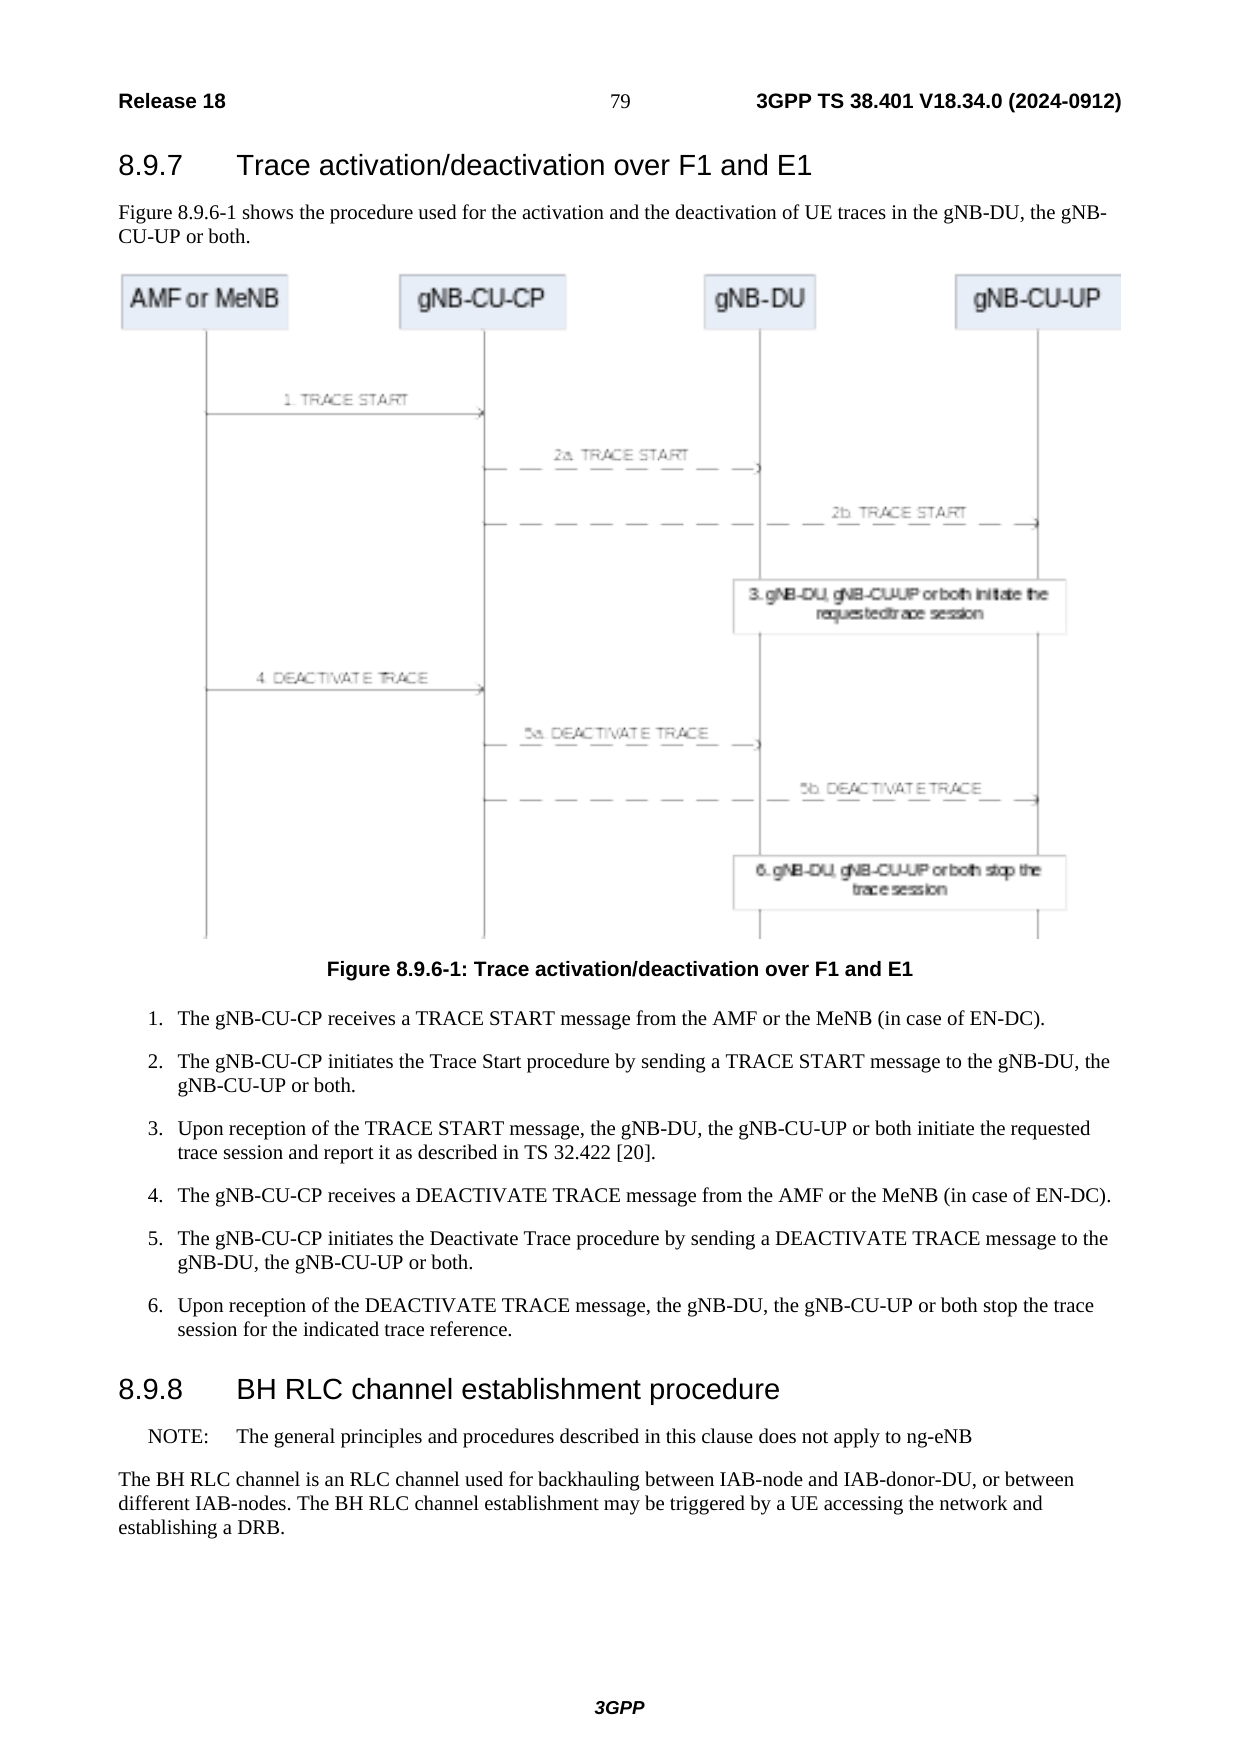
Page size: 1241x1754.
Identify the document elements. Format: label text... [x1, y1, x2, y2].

text The BH RLC channel is an RLC channel used for backhauling between IAB-node and IAB-donor-DU, or between different IAB-nodes. The BH RLC channel establishment may be triggered by a UE accessing the network and establishing a DRB. [118, 1467, 1122, 1539]
text 6. Upon reception of the DEACTIVATE TRACE message, the gNB-DU, the gNB-CU-UP or both stop the trace session for the indicated trace reference. [148, 1292, 1122, 1341]
text 5. The gNB-CU-CP initiates the Deactivate Trace procedure by sending a DEACTIVATE TRACE message to the gNB-DU, the gNB-CU-UP or both. [148, 1226, 1122, 1274]
text Figure 8.9.6-1: Trace activation/deactivation over F1 and E1 [118, 957, 1122, 981]
text 1. The gNB-CU-CP receives a TRACE START message from the AMF or the MeNB (in case of EN-DC). [148, 1006, 1122, 1030]
subtitle 8.9.7 Trace activation/deactivation over F1 and E1 [118, 147, 1122, 181]
text 2. The gNB-CU-CP initiates the Trace Start procedure by sending a TRACE START message to the gNB-DU, the gNB-CU-UP or both. [148, 1049, 1122, 1097]
text NOTE: The general principles and procedures described in this clause does not apply to ng-eNB [148, 1424, 1122, 1448]
text 4. The gNB-CU-CP receives a DEACTIVATE TRACE message from the AMF or the MeNB (in case of EN-DC). [148, 1183, 1122, 1207]
text Figure 8.9.6-1 shows the procedure used for the activation and the deactivation of UE traces in the gNB-DU, the gNB-CU-UP or both. [118, 200, 1122, 248]
text 3. Upon reception of the TRACE START message, the gNB-DU, the gNB-CU-UP or both initiate the requested trace session and report it as described in TS 32.422 [20]. [148, 1116, 1122, 1164]
subtitle 8.9.8 BH RLC channel establishment procedure [118, 1372, 1122, 1405]
